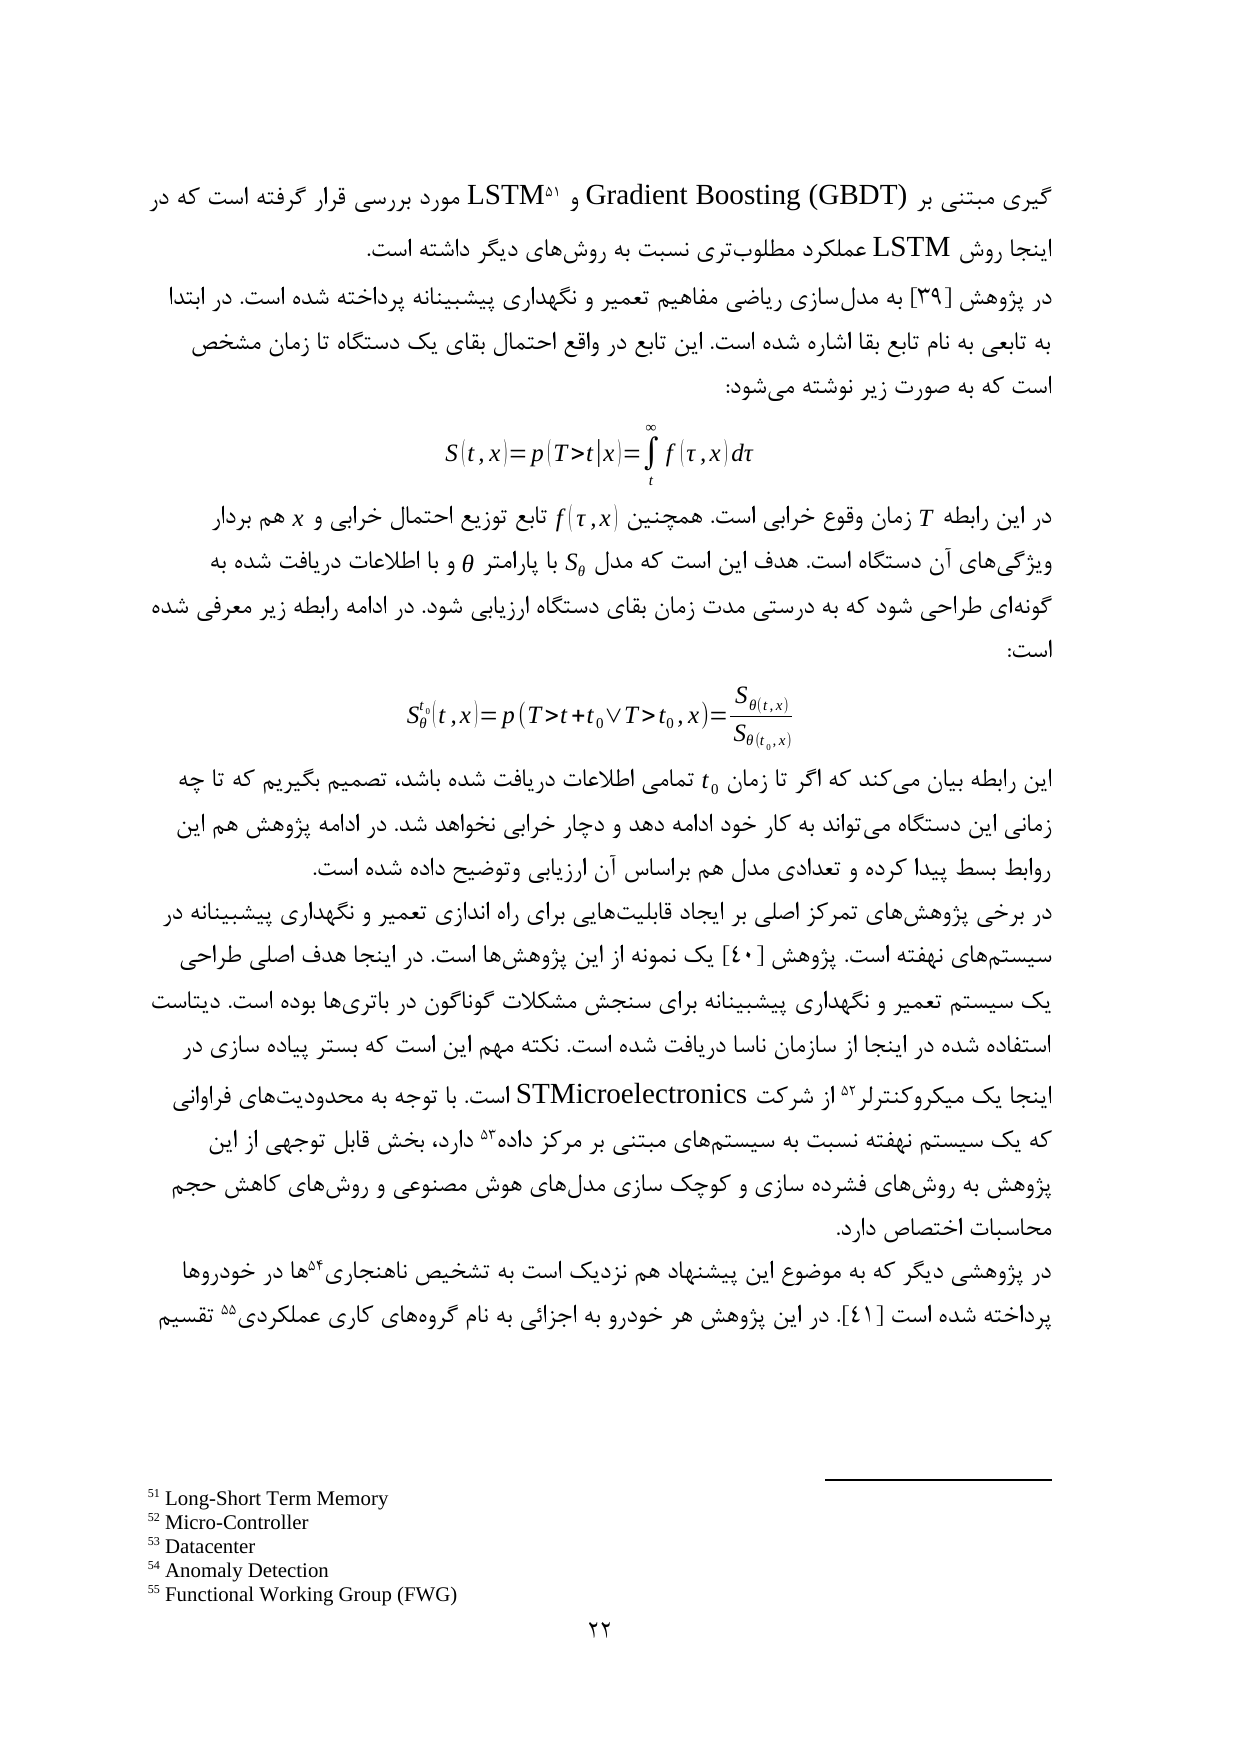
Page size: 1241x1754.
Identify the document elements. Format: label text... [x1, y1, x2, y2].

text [148, 1260, 1051, 1334]
text در برخی پژوهش‌های تمرکز اصلی بر ایجاد قابلیت‌هایی برای راه اندازی تعمیر و نگهداری پیشبینانه در سیستم‌های نهفته است. پژوهش یک نمونه از این پژوهش‌ها است. در اینجا هدف اصلی طراحی یک سیستم تعمیر و نگهداری پیشبینانه برای سنجش مشکلات گوناگون در باتری‌ها بوده است. دیتاست استفاده شده در اینجا از سازمان ناسا دریافت شده است. نکته مهم این است که بستر پیاده سازی در اینجا یک میکروکنترلر از شرکت STMicroelectronics است. با توجه به محدودیت‌های فراوانی که یک سیستم نهفته نسبت به سیستم‌های مبتنی بر مرکز داده دارد، بخش قابل توجهی از این پژوهش به روش‌های فشرده سازی و کوچک سازی مدل‌های هوش مصنوعی و روش‌های کاهش حجم محاسبات اختصاص دارد. [148, 900, 1051, 1245]
text این رابطه بیان می‌کند که اگر تا زمان تمامی اطلاعات دریافت شده باشد، تصمیم بگیریم که تا چه زمانی این دستگاه می‌تواند به کار خود ادامه دهد و دچار خرابی نخواهد شد. در ادامه پژوهش هم این روابط بسط پیدا کرده و تعدادی مدل هم براساس آن ارزیابی وتوضیح داده شده است. [148, 766, 1051, 885]
text در این رابطه زمان وقوع خرابی است. همچنین تابع توزیع احتمال خرابی و هم بردار ویژگی‌های آن دستگاه است. هدف این است که مدل با پارامتر و با اطلاعات دریافت شده به گونه‌ای طراحی شود که به درستی مدت زمان بقای دستگاه ارزیابی شود. در ادامه رابطه زیر معرفی شده است: [148, 503, 1051, 667]
text در پژوهش به مدل‌سازی ریاضی مفاهیم تعمیر و نگهداری پیشبینانه پرداخته شده است. در ابتدا به تابعی به نام تابع بقا اشاره شده است. این تابع در واقع احتمال بقای یک دستگاه تا زمان مشخص است که به صورت زیر نوشته می‌شود: [148, 285, 1051, 403]
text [148, 177, 1051, 266]
